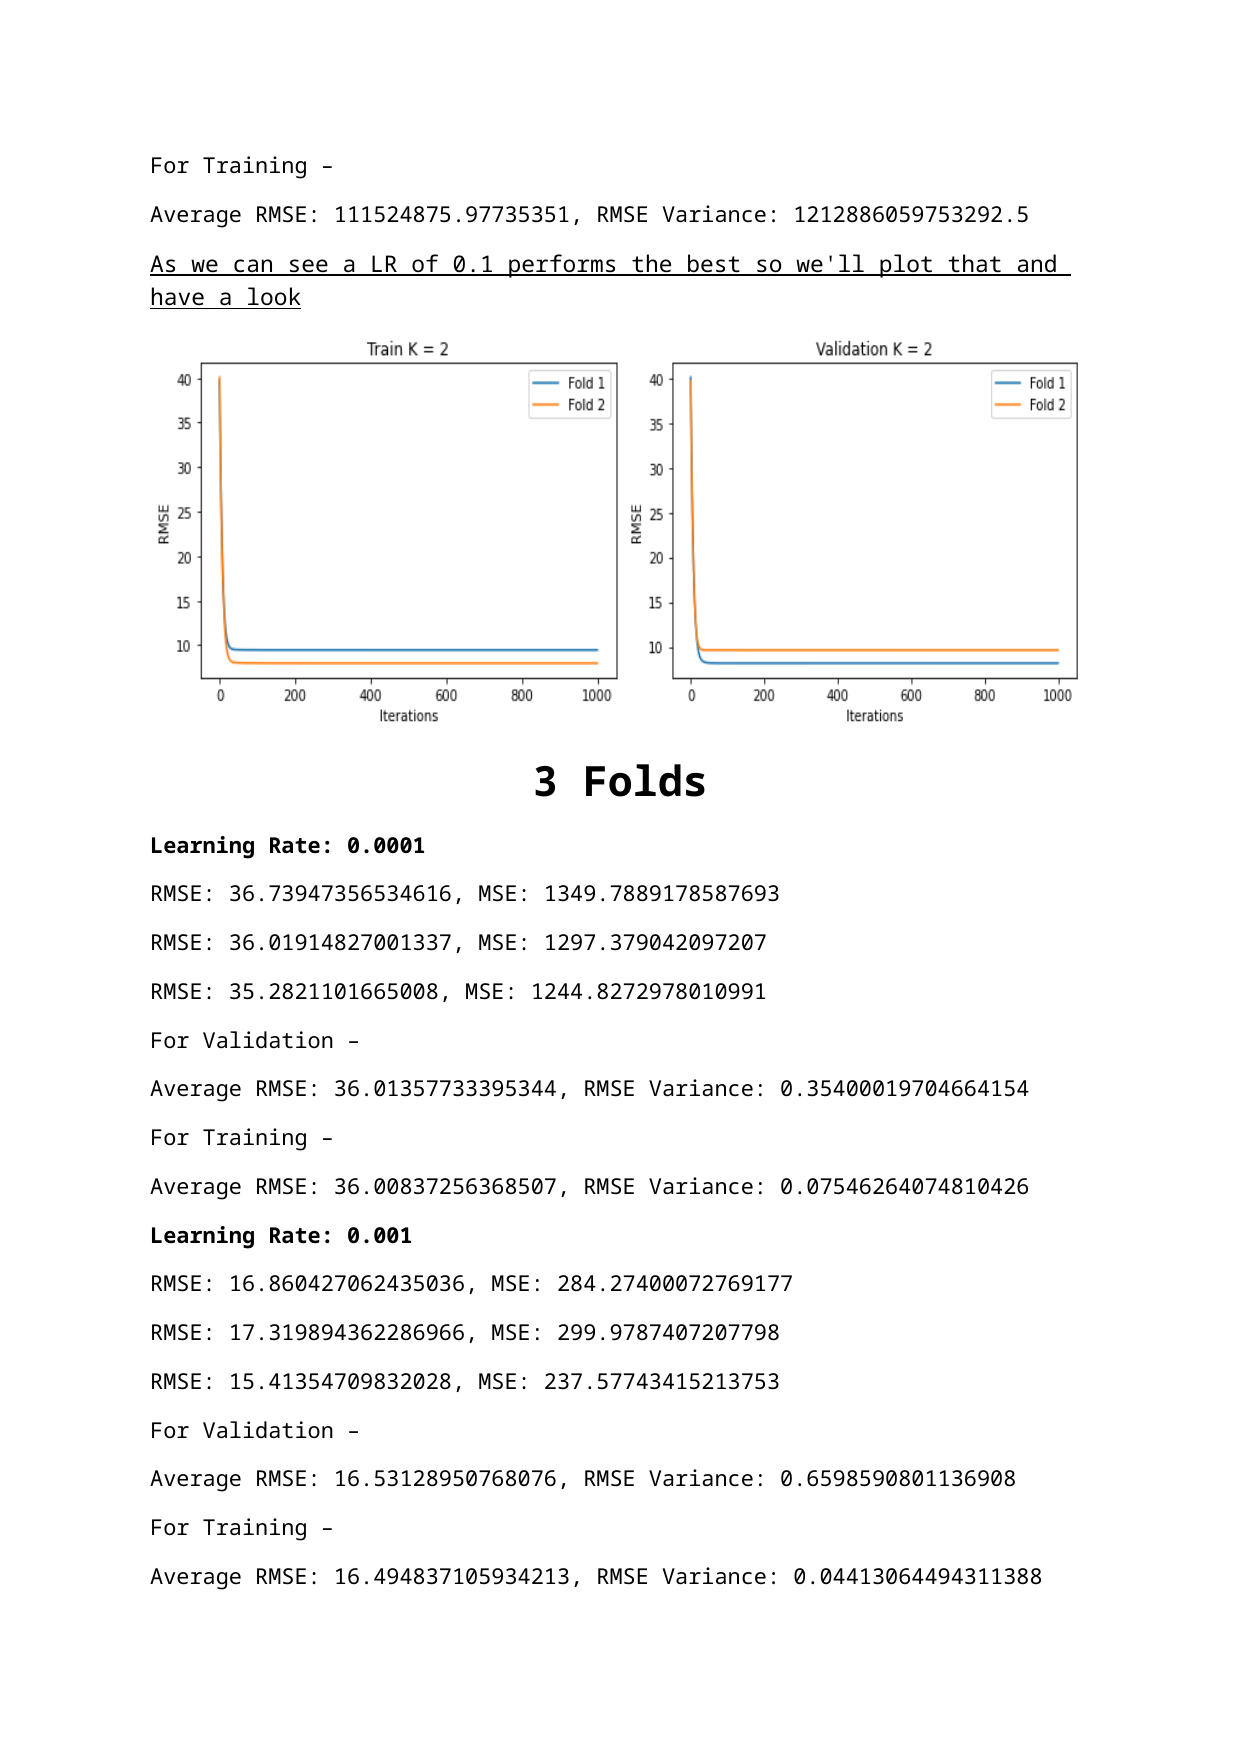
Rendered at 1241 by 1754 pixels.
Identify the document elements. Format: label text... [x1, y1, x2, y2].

text RMSE: 17.319894362286966, MSE: 299.9787407207798 [150, 1317, 1090, 1347]
text Learning Rate: 0.001 [150, 1219, 1090, 1249]
text Average RMSE: 36.01357733395344, RMSE Variance: 0.35400019704664154 [150, 1073, 1090, 1103]
text Average RMSE: 16.53128950768076, RMSE Variance: 0.6598590801136908 [150, 1463, 1090, 1493]
text For Training – [150, 1512, 1090, 1542]
text For Training – [150, 150, 1090, 180]
text 3 Folds [150, 752, 1090, 808]
text For Validation – [150, 1414, 1090, 1444]
text Average RMSE: 36.00837256368507, RMSE Variance: 0.07546264074810426 [150, 1171, 1090, 1201]
text RMSE: 36.73947356534616, MSE: 1349.7889178587693 [150, 878, 1090, 908]
text For Validation – [150, 1024, 1090, 1054]
text RMSE: 35.2821101665008, MSE: 1244.8272978010991 [150, 976, 1090, 1006]
text For Training – [150, 1122, 1090, 1152]
text Average RMSE: 16.494837105934213, RMSE Variance: 0.04413064494311388 [150, 1561, 1090, 1591]
text Learning Rate: 0.0001 [150, 829, 1090, 859]
text RMSE: 36.01914827001337, MSE: 1297.379042097207 [150, 927, 1090, 957]
text As we can see a LR of 0.1 performs the best so we'll plot that and have a look [150, 247, 1090, 312]
picture [150, 331, 1084, 733]
text RMSE: 16.860427062435036, MSE: 284.27400072769177 [150, 1268, 1090, 1298]
text RMSE: 15.41354709832028, MSE: 237.57743415213753 [150, 1366, 1090, 1396]
text Average RMSE: 111524875.97735351, RMSE Variance: 1212886059753292.5 [150, 199, 1090, 228]
